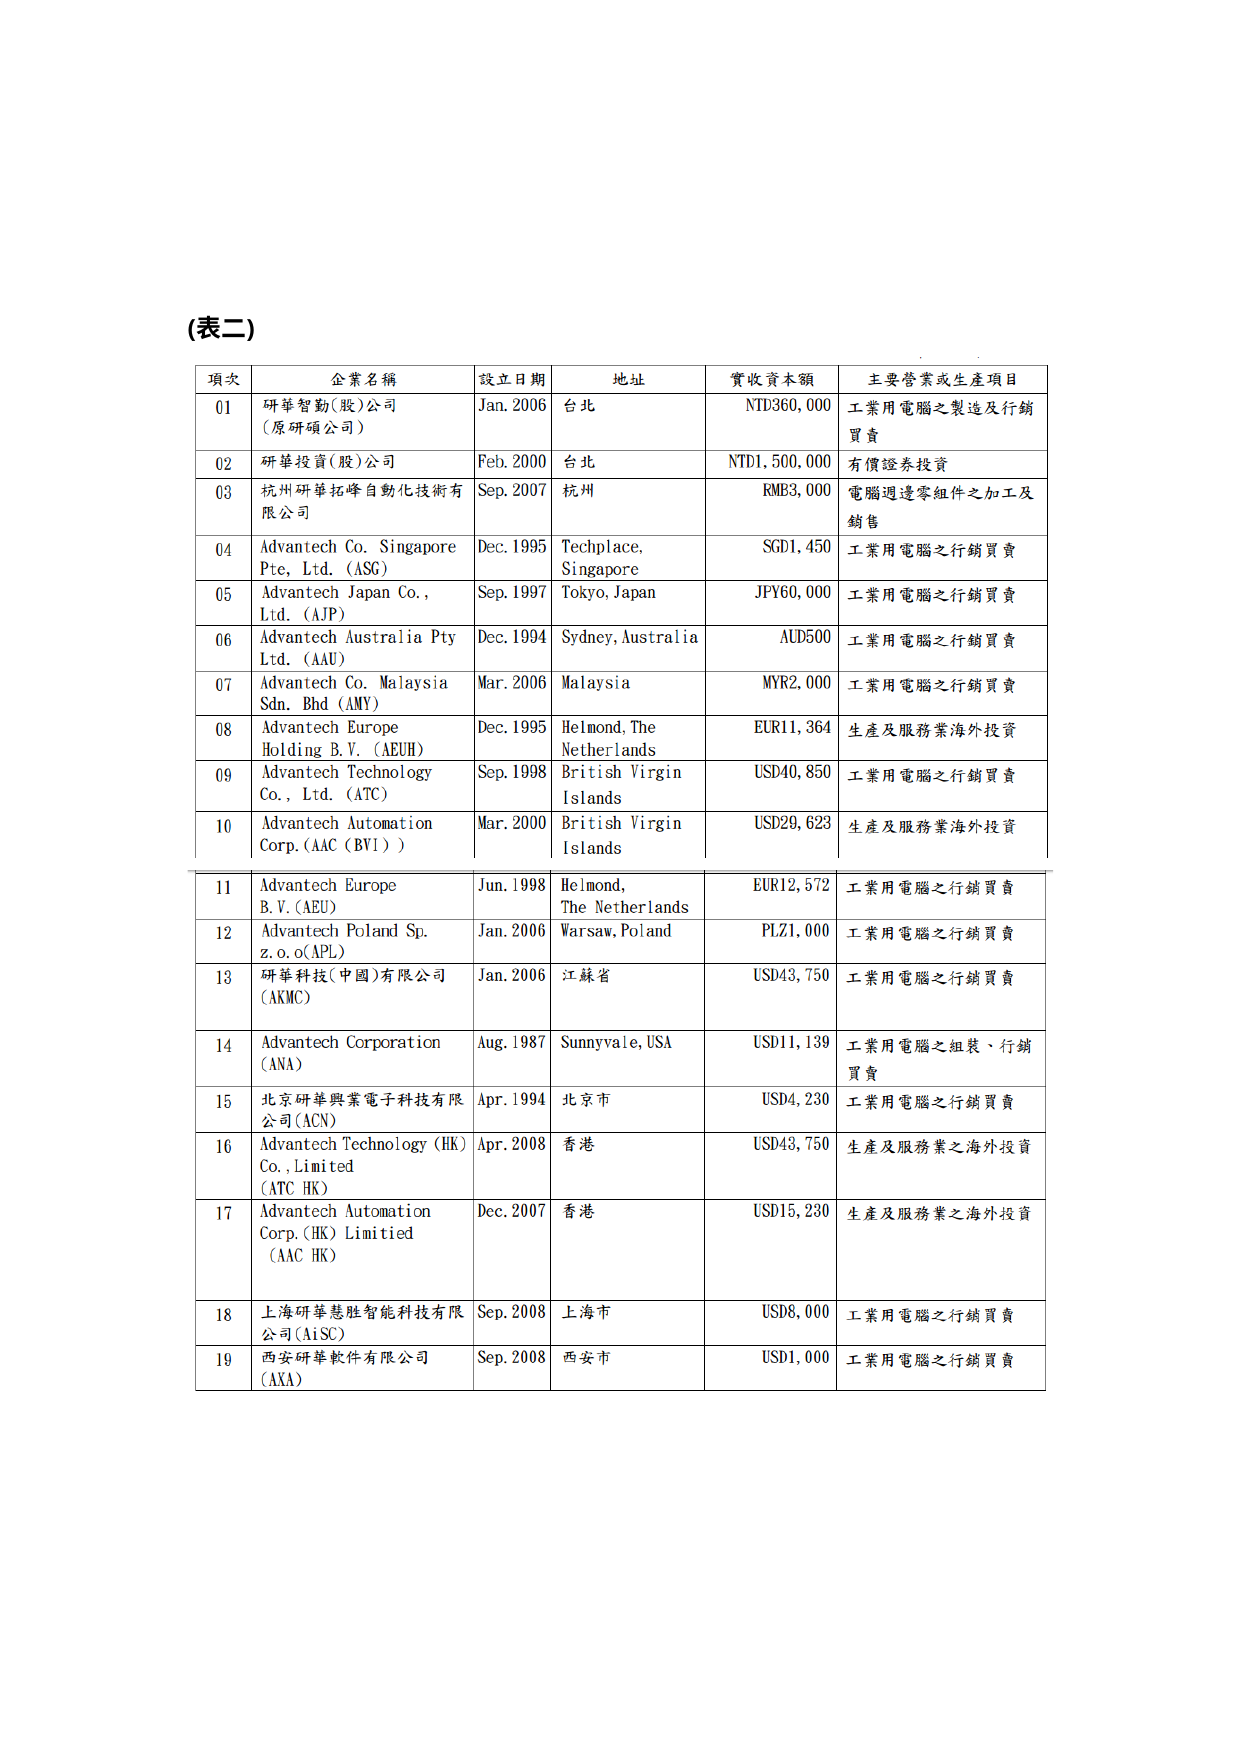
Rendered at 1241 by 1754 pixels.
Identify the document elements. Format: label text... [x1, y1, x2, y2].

picture [187, 870, 1054, 1395]
picture [187, 357, 1054, 858]
